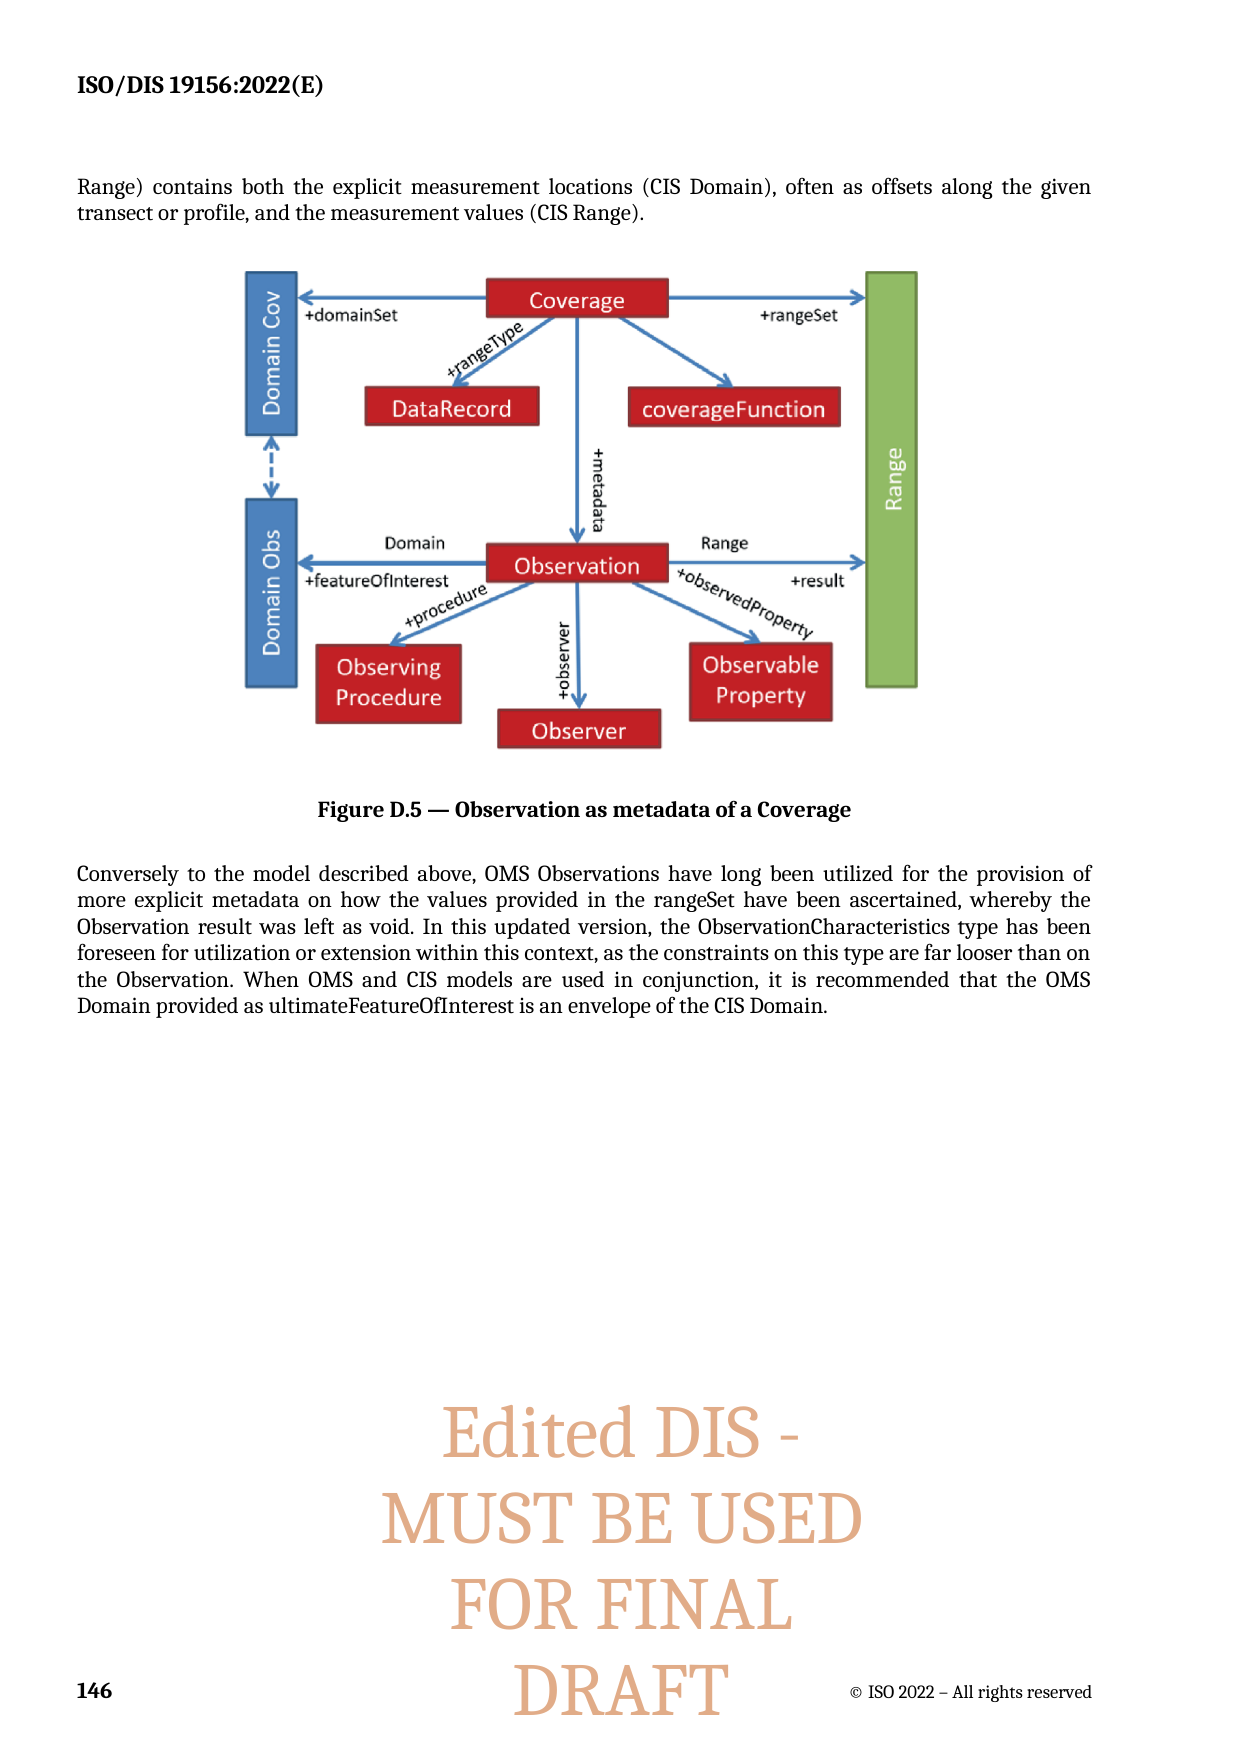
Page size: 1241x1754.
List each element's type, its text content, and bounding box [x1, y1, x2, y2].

text Conversely to the model described above, OMS Observations have long been utilized for the provision of more explicit metadata on how the values provided in the rangeSet have been ascertained, whereby the Observation result was left as void. In this updated version, the ObservationCharacteristics type has been foreseen for utilization or extension within this context, as the constraints on this type are far looser than on the Observation. When OMS and CIS models are used in conjunction, it is recommended that the OMS Domain provided as ultimateFeatureOfInterest is an envelope of the CIS Domain. [77, 861, 1092, 1019]
picture [237, 264, 932, 760]
title Figure D.5 — Observation as metadata of a Coverage [77, 797, 1092, 823]
